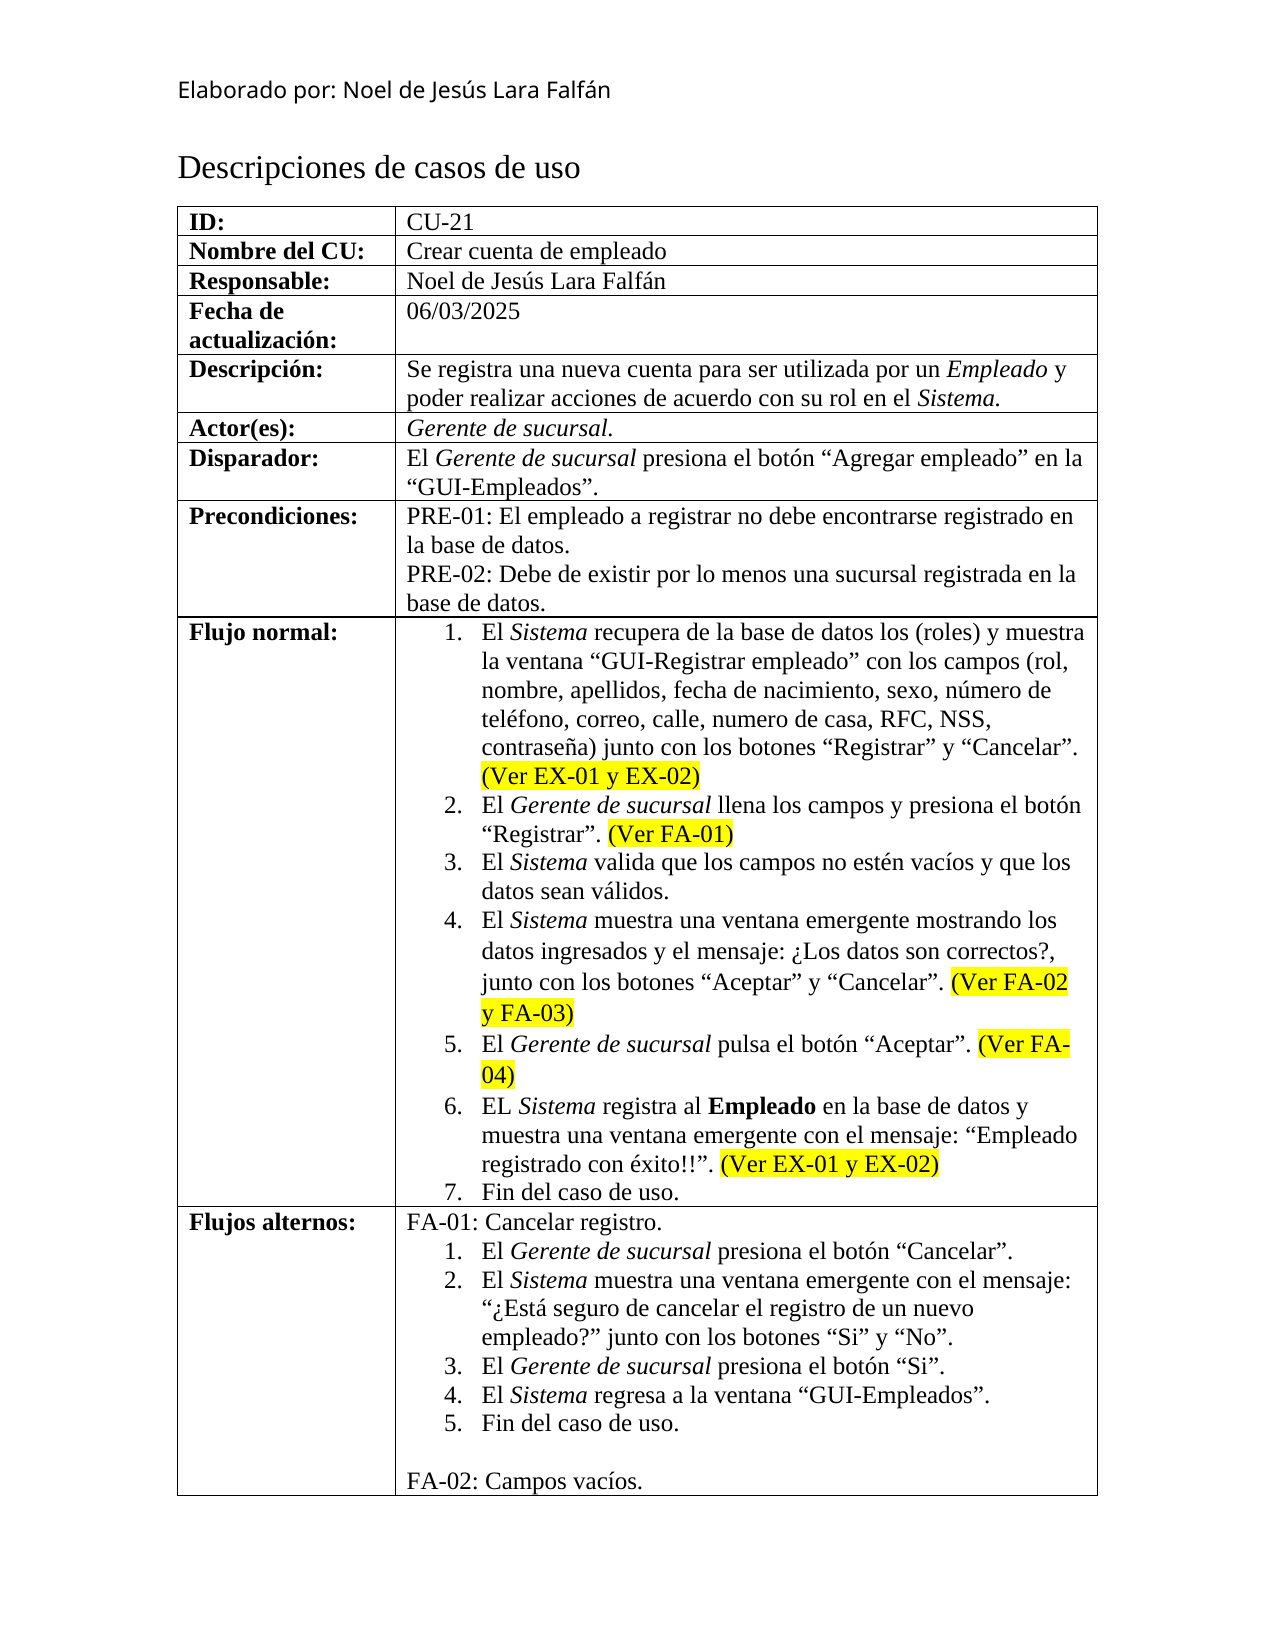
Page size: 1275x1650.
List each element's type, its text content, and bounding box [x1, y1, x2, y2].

text Descripciones de casos de uso [177, 148, 1098, 186]
table_cell El Sistema recupera de la base de datos los (roles) y muestra la ventana “GUI-Registrar empleado” con los campos (rol, nombre, apellidos, fecha de nacimiento, sexo, número de teléfono, correo, calle, numero de casa, RFC, NSS, contraseña) junto con los botones “Registrar” y “Cancelar”. (Ver EX-01 y EX-02) El Gerente de sucursal llena los campos y presiona el botón “Registrar”. (Ver FA-01) El Sistema valida que los campos no estén vacíos y que los datos sean válidos. El Sistema muestra una ventana emergente mostrando los datos ingresados y el mensaje: ¿Los datos son correctos?, junto con los botones “Aceptar” y “Cancelar”. (Ver FA-02 y FA-03) El Gerente de sucursal pulsa el botón “Aceptar”. (Ver FA-04) EL Sistema registra al Empleado en la base de datos y muestra una ventana emergente con el mensaje: “Empleado registrado con éxito!!”. (Ver EX-01 y EX-02) Fin del caso de uso. [396, 618, 1097, 1206]
table_cell Flujos alternos: [178, 1207, 395, 1495]
table_cell Disparador: [178, 443, 395, 500]
table_cell 06/03/2025 [396, 296, 1097, 353]
table_header ID: [178, 207, 395, 235]
table_cell Responsable: [178, 266, 395, 295]
table_cell Descripción: [178, 355, 395, 412]
table_cell Fecha de actualización: [178, 296, 395, 353]
table_cell El Gerente de sucursal presiona el botón “Agregar empleado” en la “GUI-Empleados”. [396, 443, 1097, 500]
table_cell Gerente de sucursal. [396, 413, 1097, 442]
table_cell PRE-01: El empleado a registrar no debe encontrarse registrado en la base de datos. PRE-02: Debe de existir por lo menos una sucursal registrada en la base de datos. [396, 501, 1097, 616]
table_cell Actor(es): [178, 413, 395, 442]
table_cell Crear cuenta de empleado [396, 236, 1097, 265]
table_header CU-21 [396, 207, 1097, 235]
table_cell Flujo normal: [178, 618, 395, 1206]
table_cell Noel de Jesús Lara Falfán [396, 266, 1097, 295]
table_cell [396, 1207, 1097, 1495]
table_cell Se registra una nueva cuenta para ser utilizada por un Empleado y poder realizar acciones de acuerdo con su rol en el Sistema. [396, 355, 1097, 412]
table_cell Precondiciones: [178, 501, 395, 616]
table_cell Nombre del CU: [178, 236, 395, 265]
